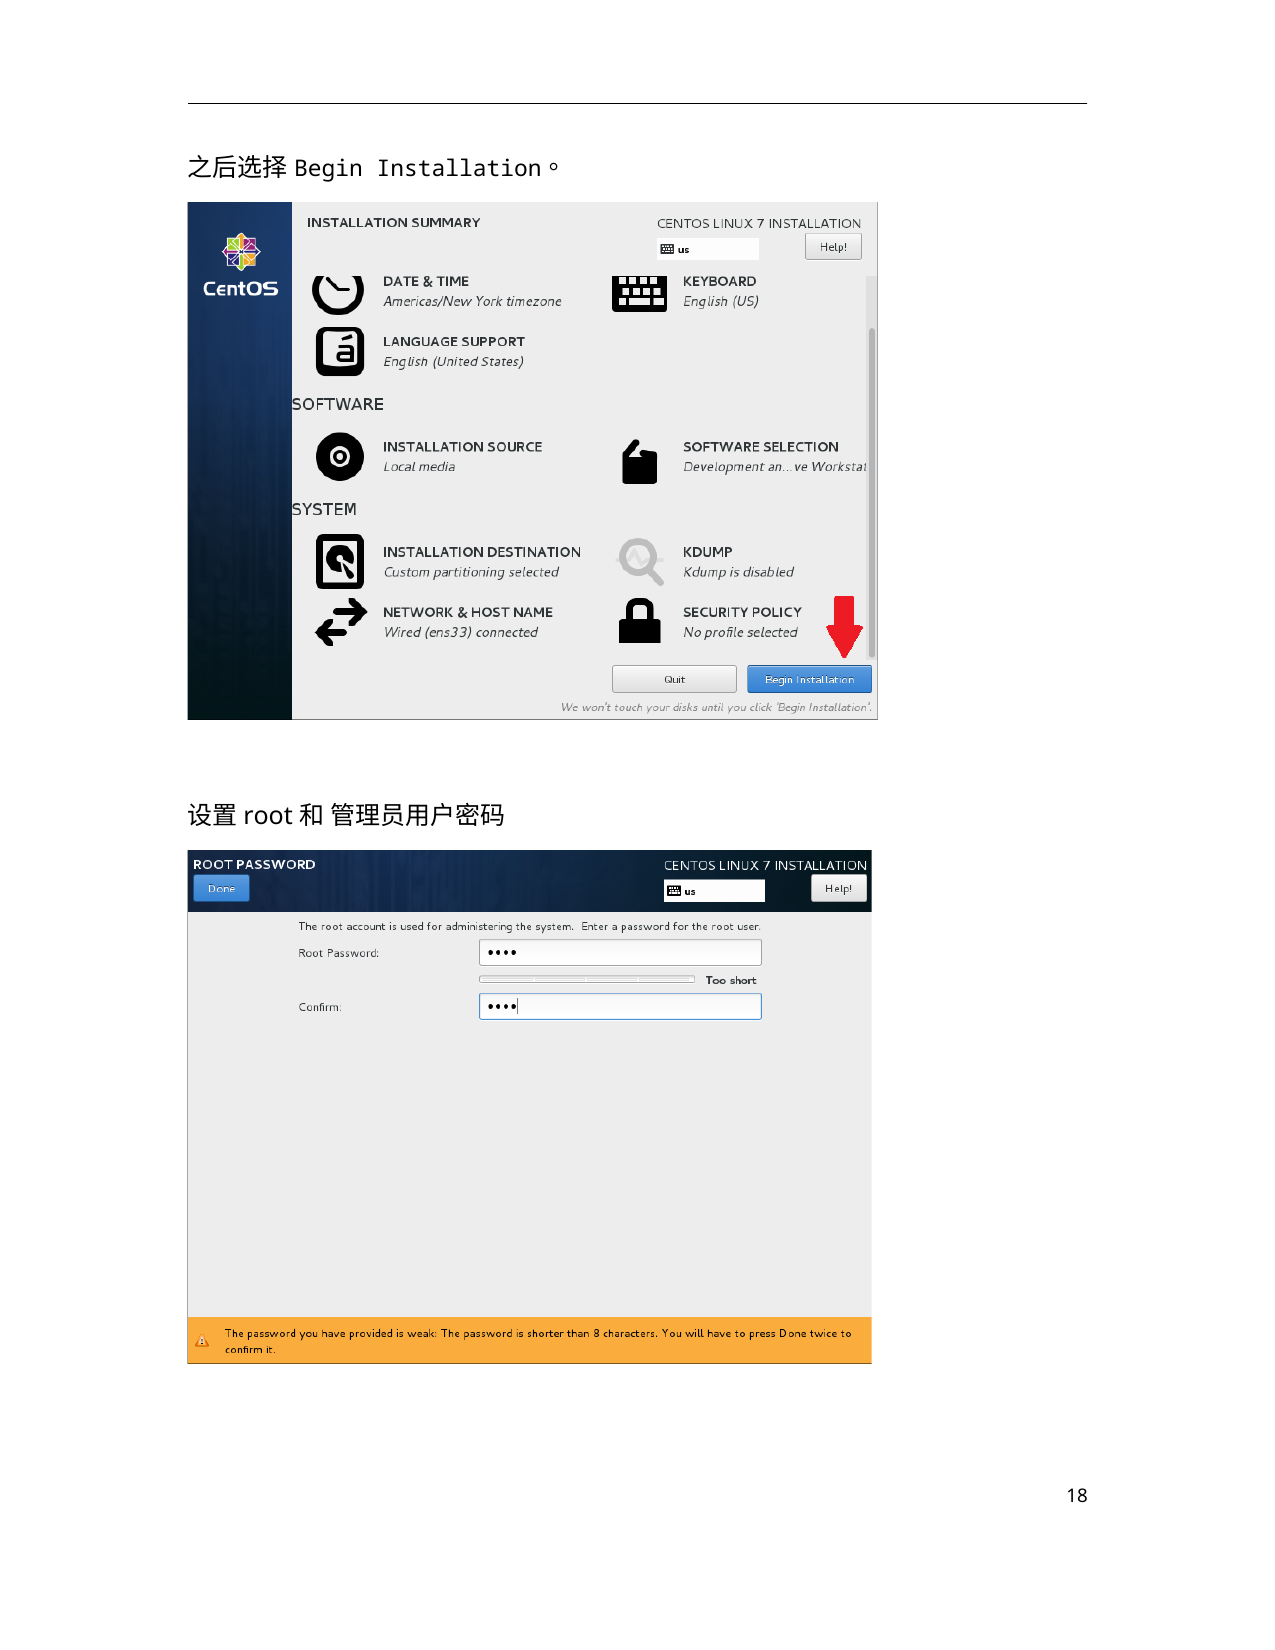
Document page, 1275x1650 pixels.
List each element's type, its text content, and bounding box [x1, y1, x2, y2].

text 之后选择 Begin Installation。 [187, 150, 1087, 184]
text 设置 root 和 管理员用户密码 [187, 796, 1087, 832]
picture [187, 850, 872, 1364]
picture [187, 202, 878, 720]
